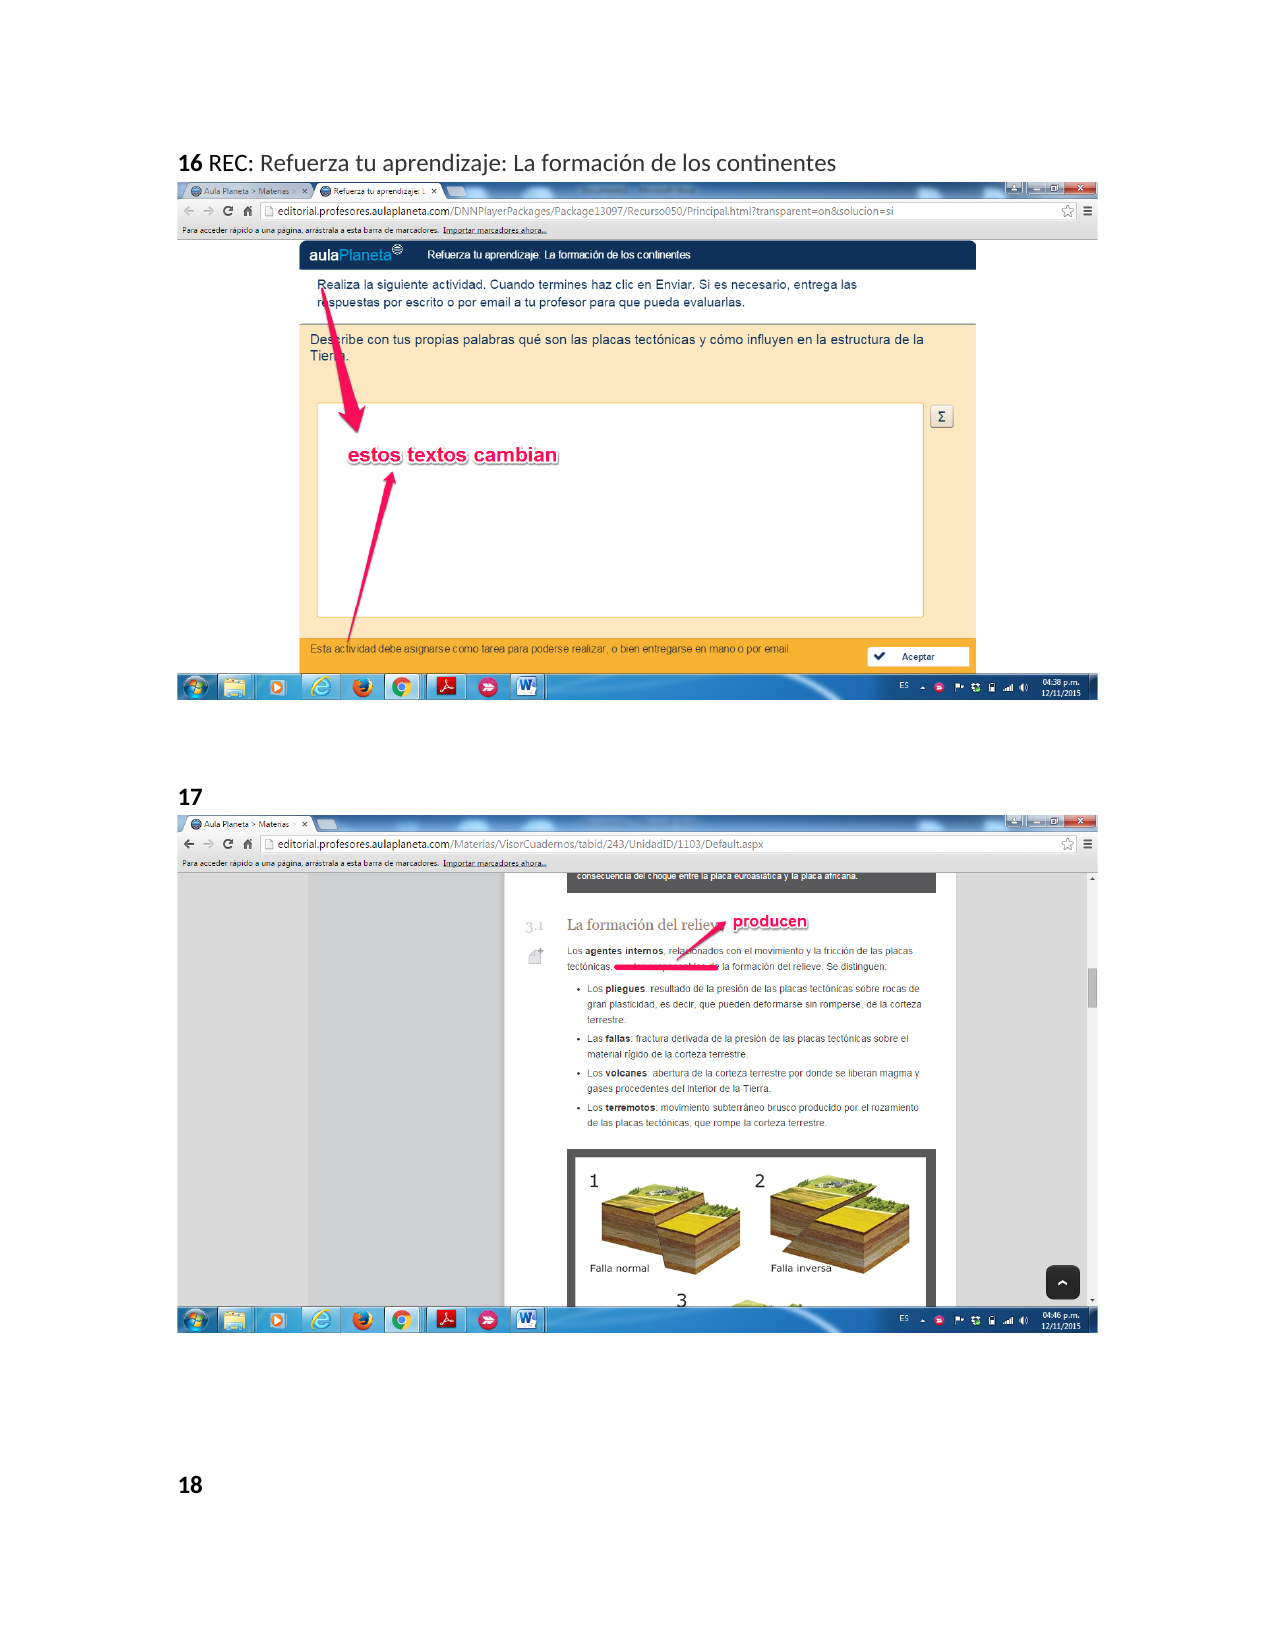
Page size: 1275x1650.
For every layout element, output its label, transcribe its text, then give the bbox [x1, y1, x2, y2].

picture [177, 182, 1098, 700]
picture [177, 815, 1098, 1333]
text 15 REC: La formación de los continentes16 REC: Refuerza tu aprendizaje: La formación de los continentes [177, 148, 1098, 182]
text 17 [177, 781, 1098, 815]
text 18 [177, 1470, 1098, 1500]
